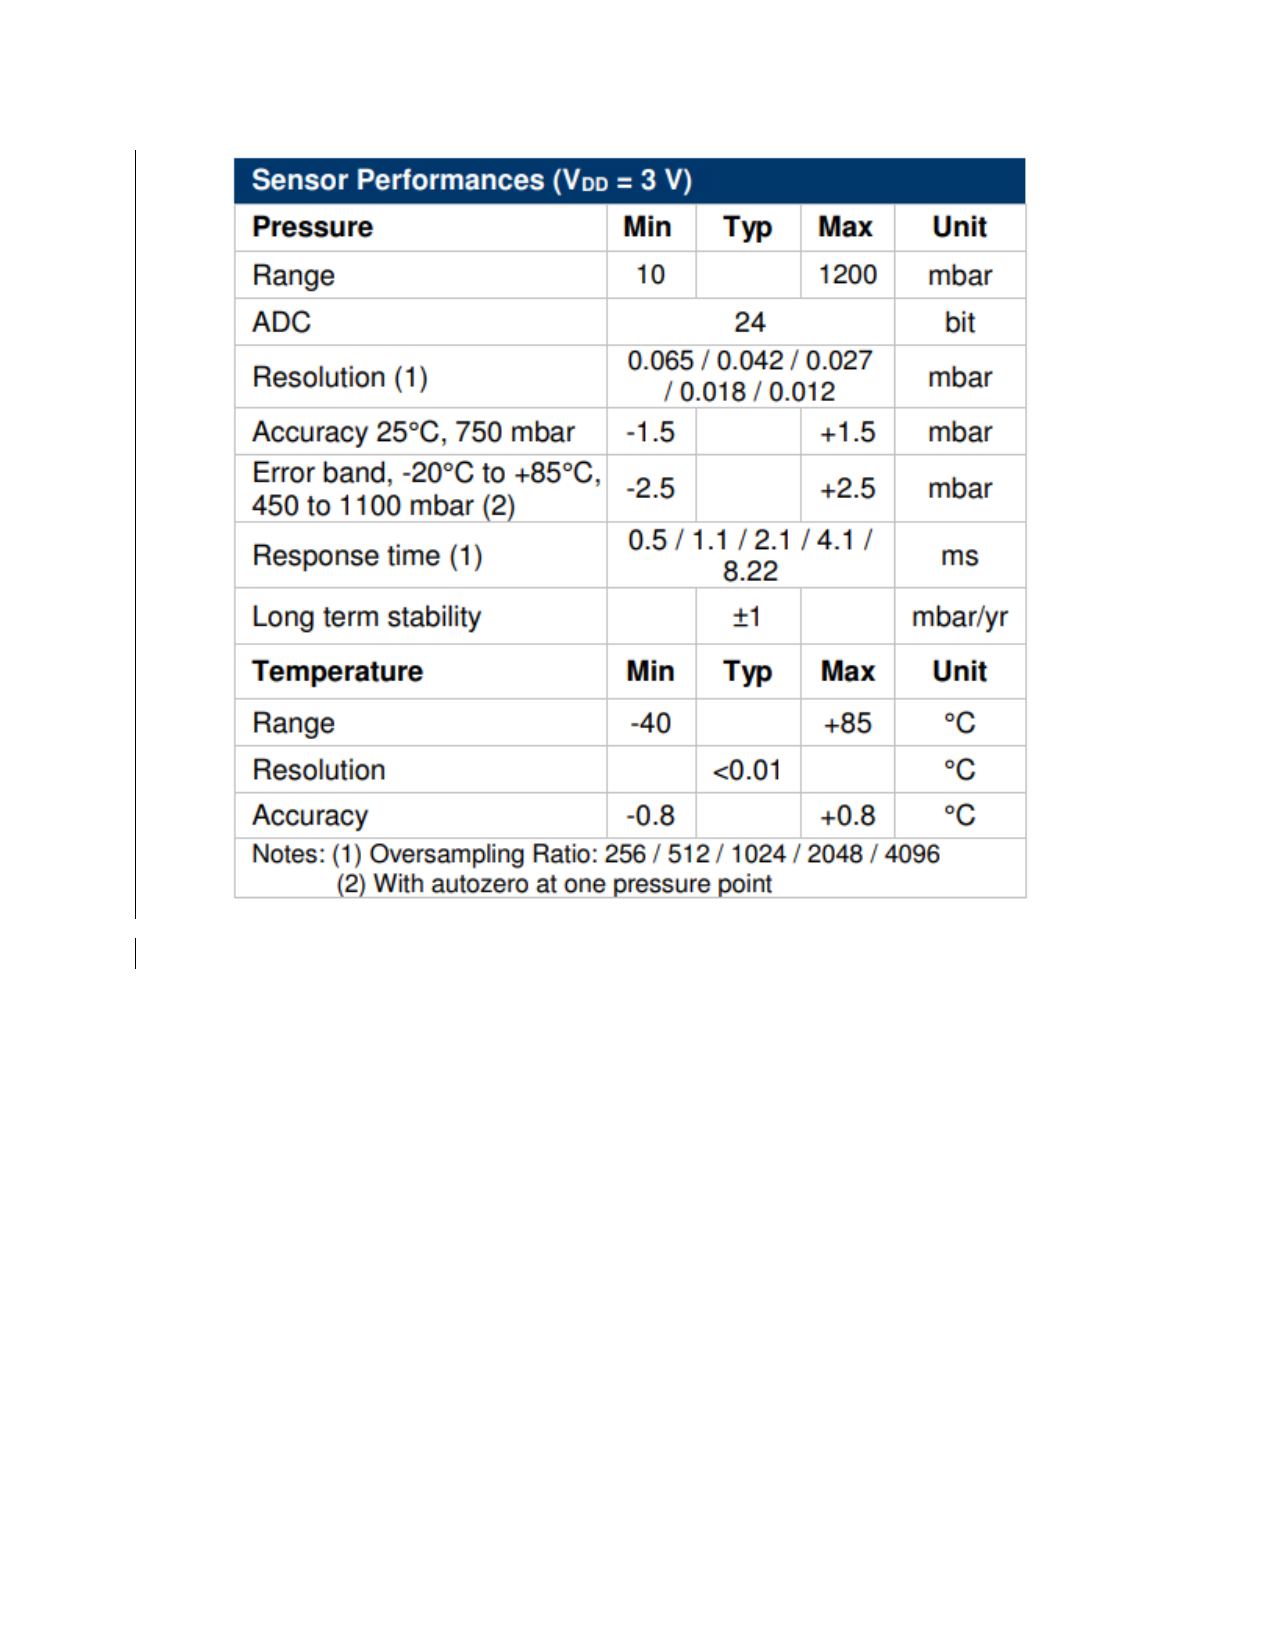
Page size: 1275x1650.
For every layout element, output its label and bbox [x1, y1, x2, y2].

picture [225, 150, 1035, 919]
